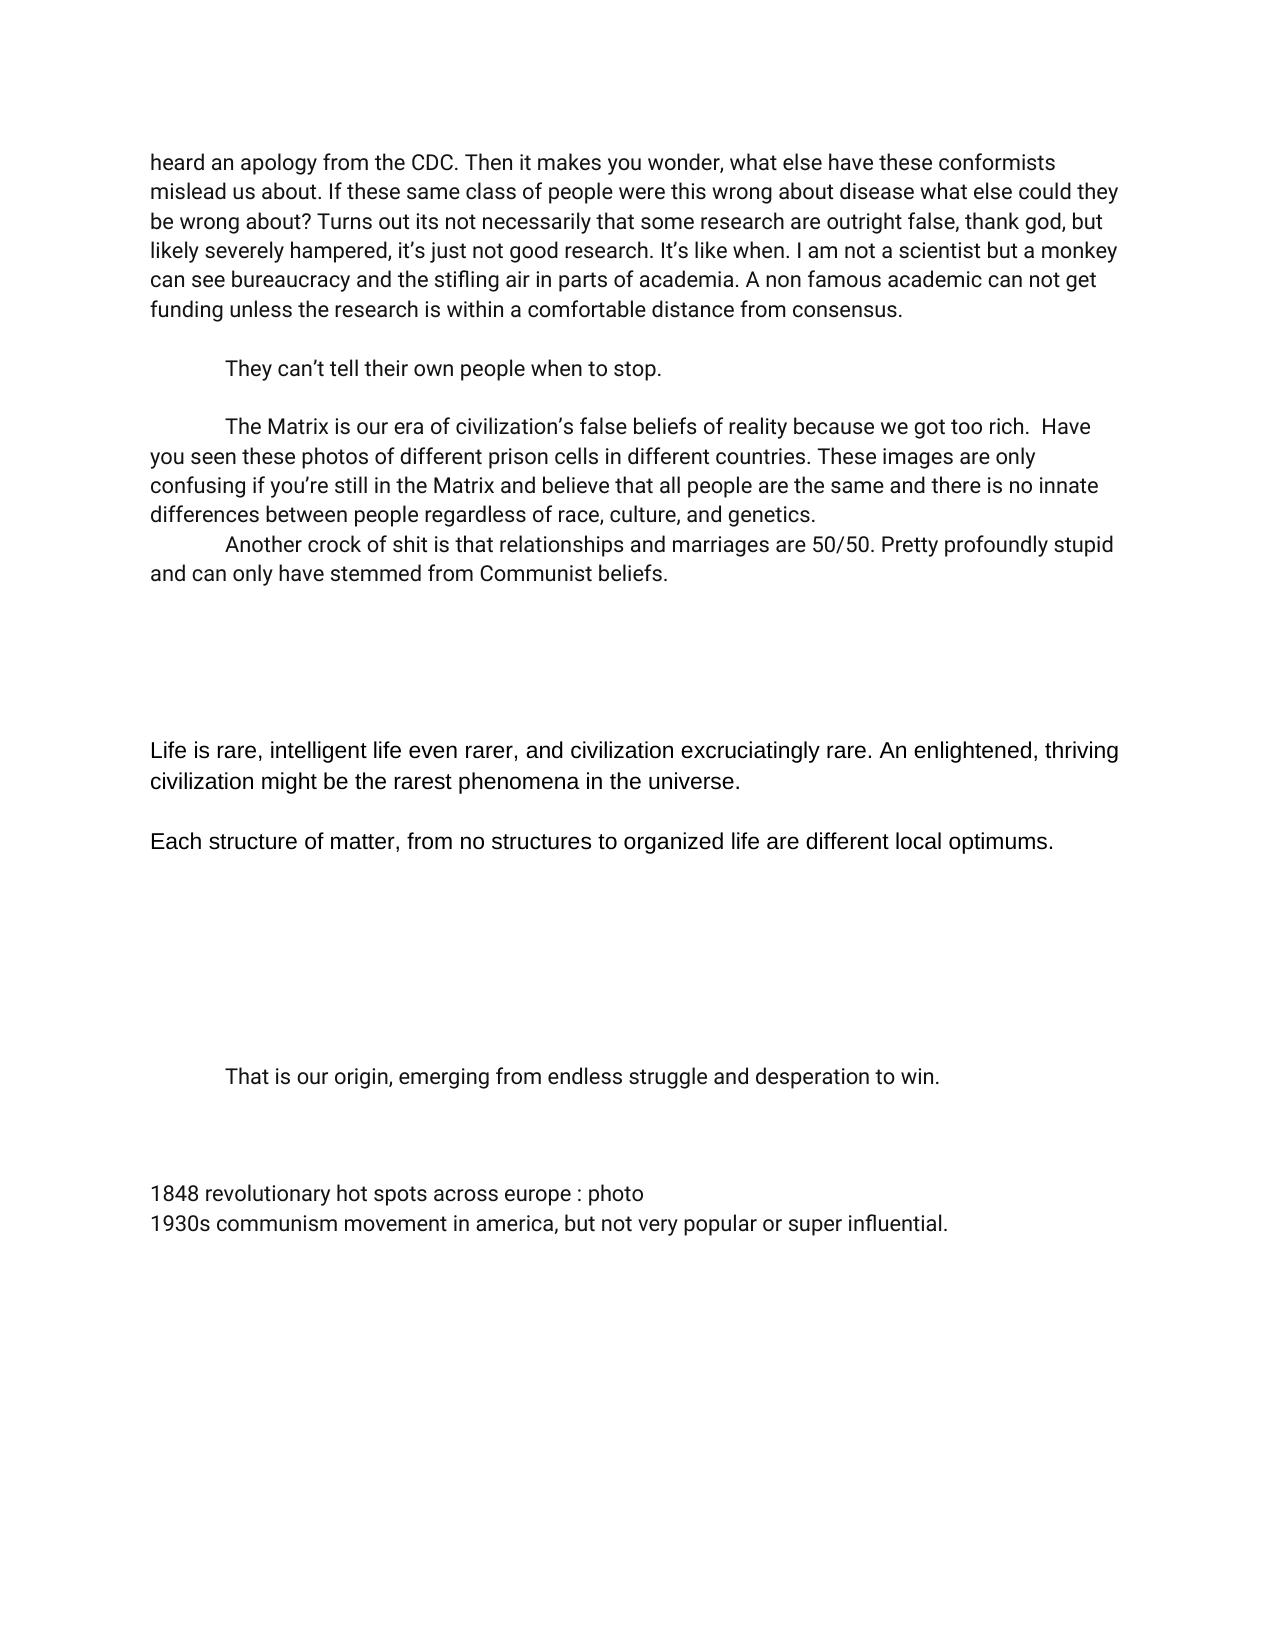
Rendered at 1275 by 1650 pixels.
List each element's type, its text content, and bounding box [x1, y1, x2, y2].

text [150, 150, 1125, 322]
text They can’t tell their own people when to stop. [150, 356, 1125, 381]
text 1848 revolutionary hot spots across europe : photo [150, 1181, 1125, 1207]
text 1930s communism movement in america, but not very popular or super influential. [150, 1211, 1125, 1236]
text Life is rare, intelligent life even rarer, and civilization excruciatingly rare. An enlightened, thriving civilization might be the rarest phenomena in the universe. [150, 737, 1125, 794]
text That is our origin, emerging from endless struggle and desperation to win. [150, 1064, 1125, 1089]
text Each structure of matter, from no structures to organized life are different local optimums. [150, 828, 1125, 854]
text Another crock of shit is that relationships and marriages are 50/50. Pretty profoundly stupid and can only have stemmed from Communist beliefs. [150, 532, 1125, 587]
text The Matrix is our era of civilization’s false beliefs of reality because we got too rich. Have you seen these photos of different prison cells in different countries. These images are only confusing if you’re still in the Matrix and believe that all people are the same and there is no innate differences between people regardless of race, culture, and genetics. [150, 414, 1125, 528]
